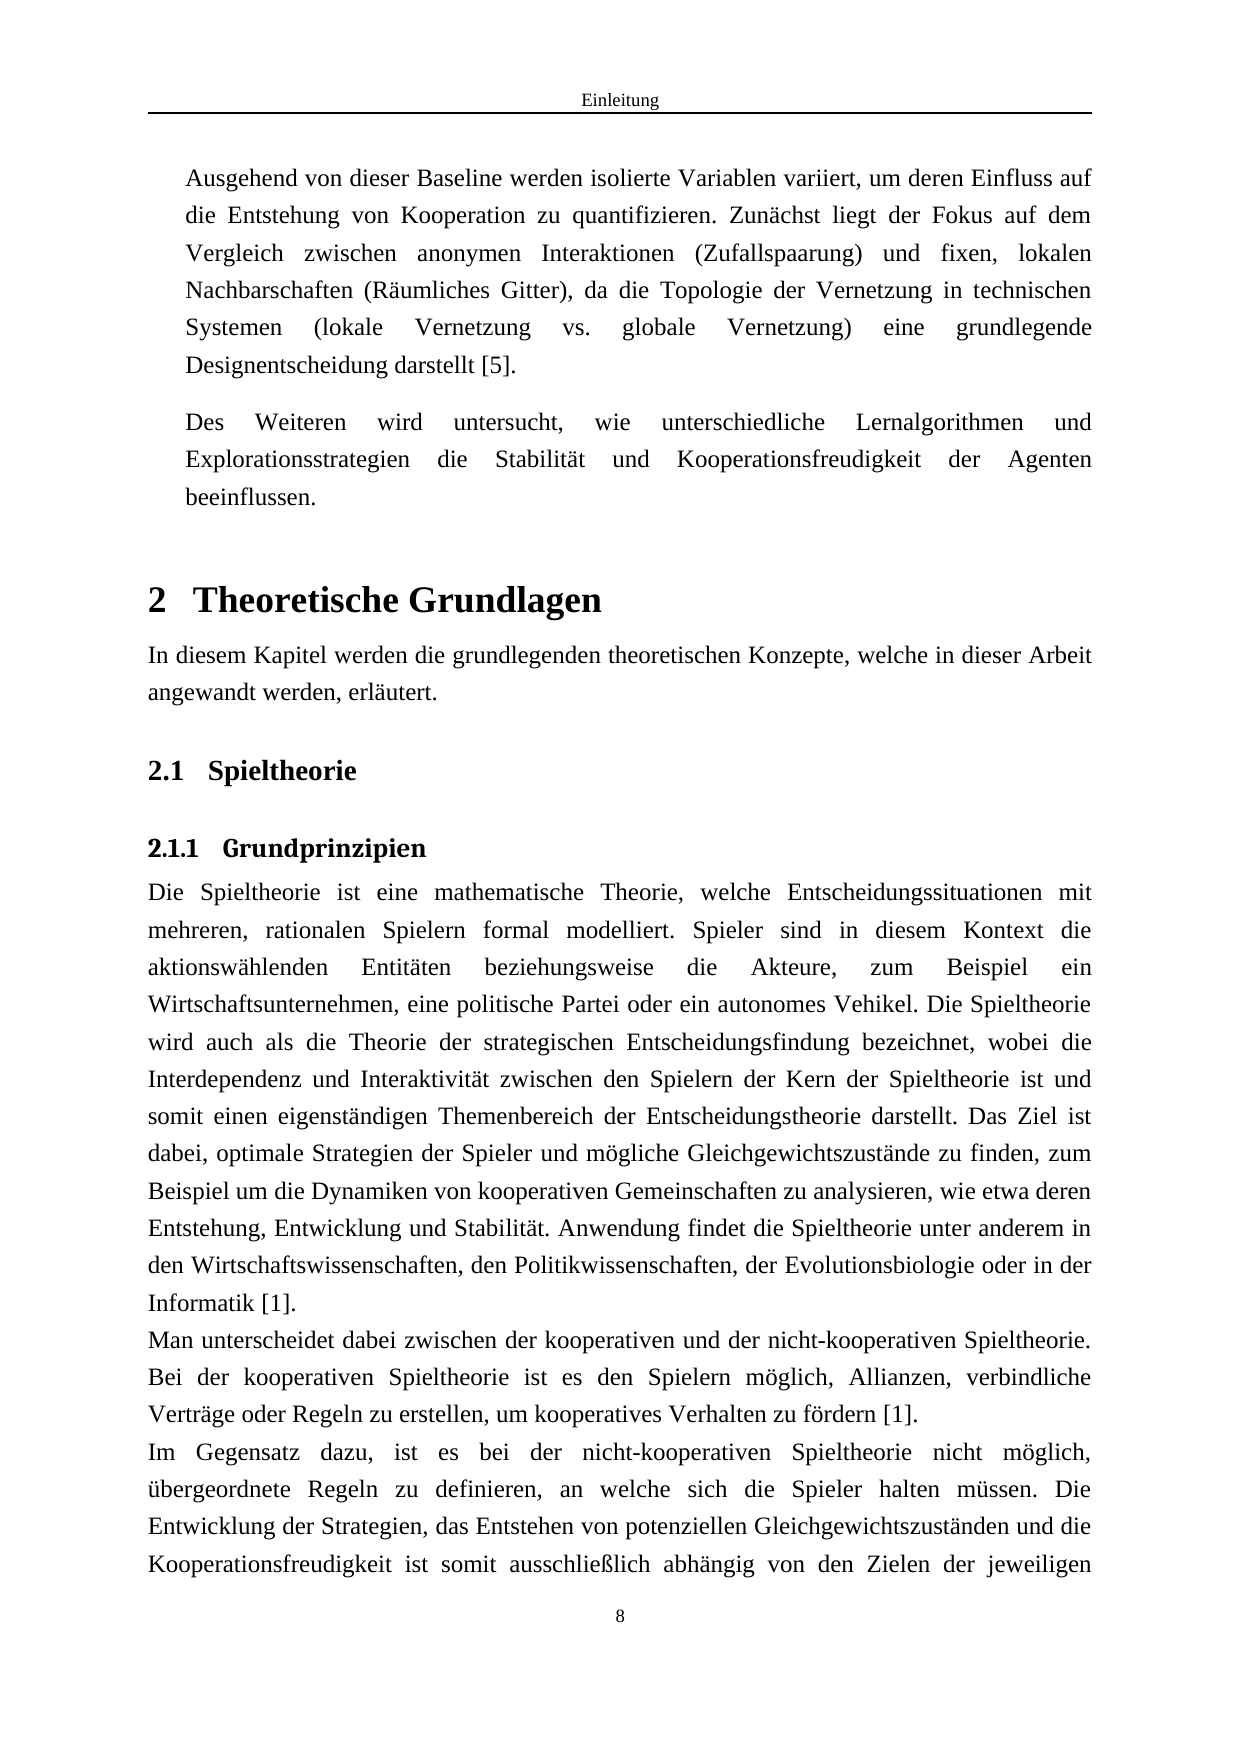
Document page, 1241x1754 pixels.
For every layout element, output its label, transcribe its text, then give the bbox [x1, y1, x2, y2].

subtitle Spieltheorie [148, 737, 1092, 802]
subtitle Grundprinzipien [148, 832, 1092, 865]
text Ausgehend von dieser Baseline werden isolierte Variablen variiert, um deren Einfluss auf die Entstehung von Kooperation zu quantifizieren. Zunächst liegt der Fokus auf dem Vergleich zwischen anonymen Interaktionen (Zufallspaarung) und fixen, lokalen Nachbarschaften (Räumliches Gitter), da die Topologie der Vernetzung in technischen Systemen (lokale Vernetzung vs. globale Vernetzung) eine grundlegende Designentscheidung darstellt . [185, 161, 1092, 380]
text Des Weiteren wird untersucht, wie unterschiedliche Lernalgorithmen und Explorationsstrategien die Stabilität und Kooperationsfreudigkeit der Agenten beeinflussen. [185, 405, 1092, 512]
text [148, 876, 1092, 1579]
subtitle Theoretische Grundlagen [148, 567, 1092, 632]
text In diesem Kapitel werden die grundlegenden theoretischen Konzepte, welche in dieser Arbeit angewandt werden, erläutert. [148, 638, 1092, 708]
